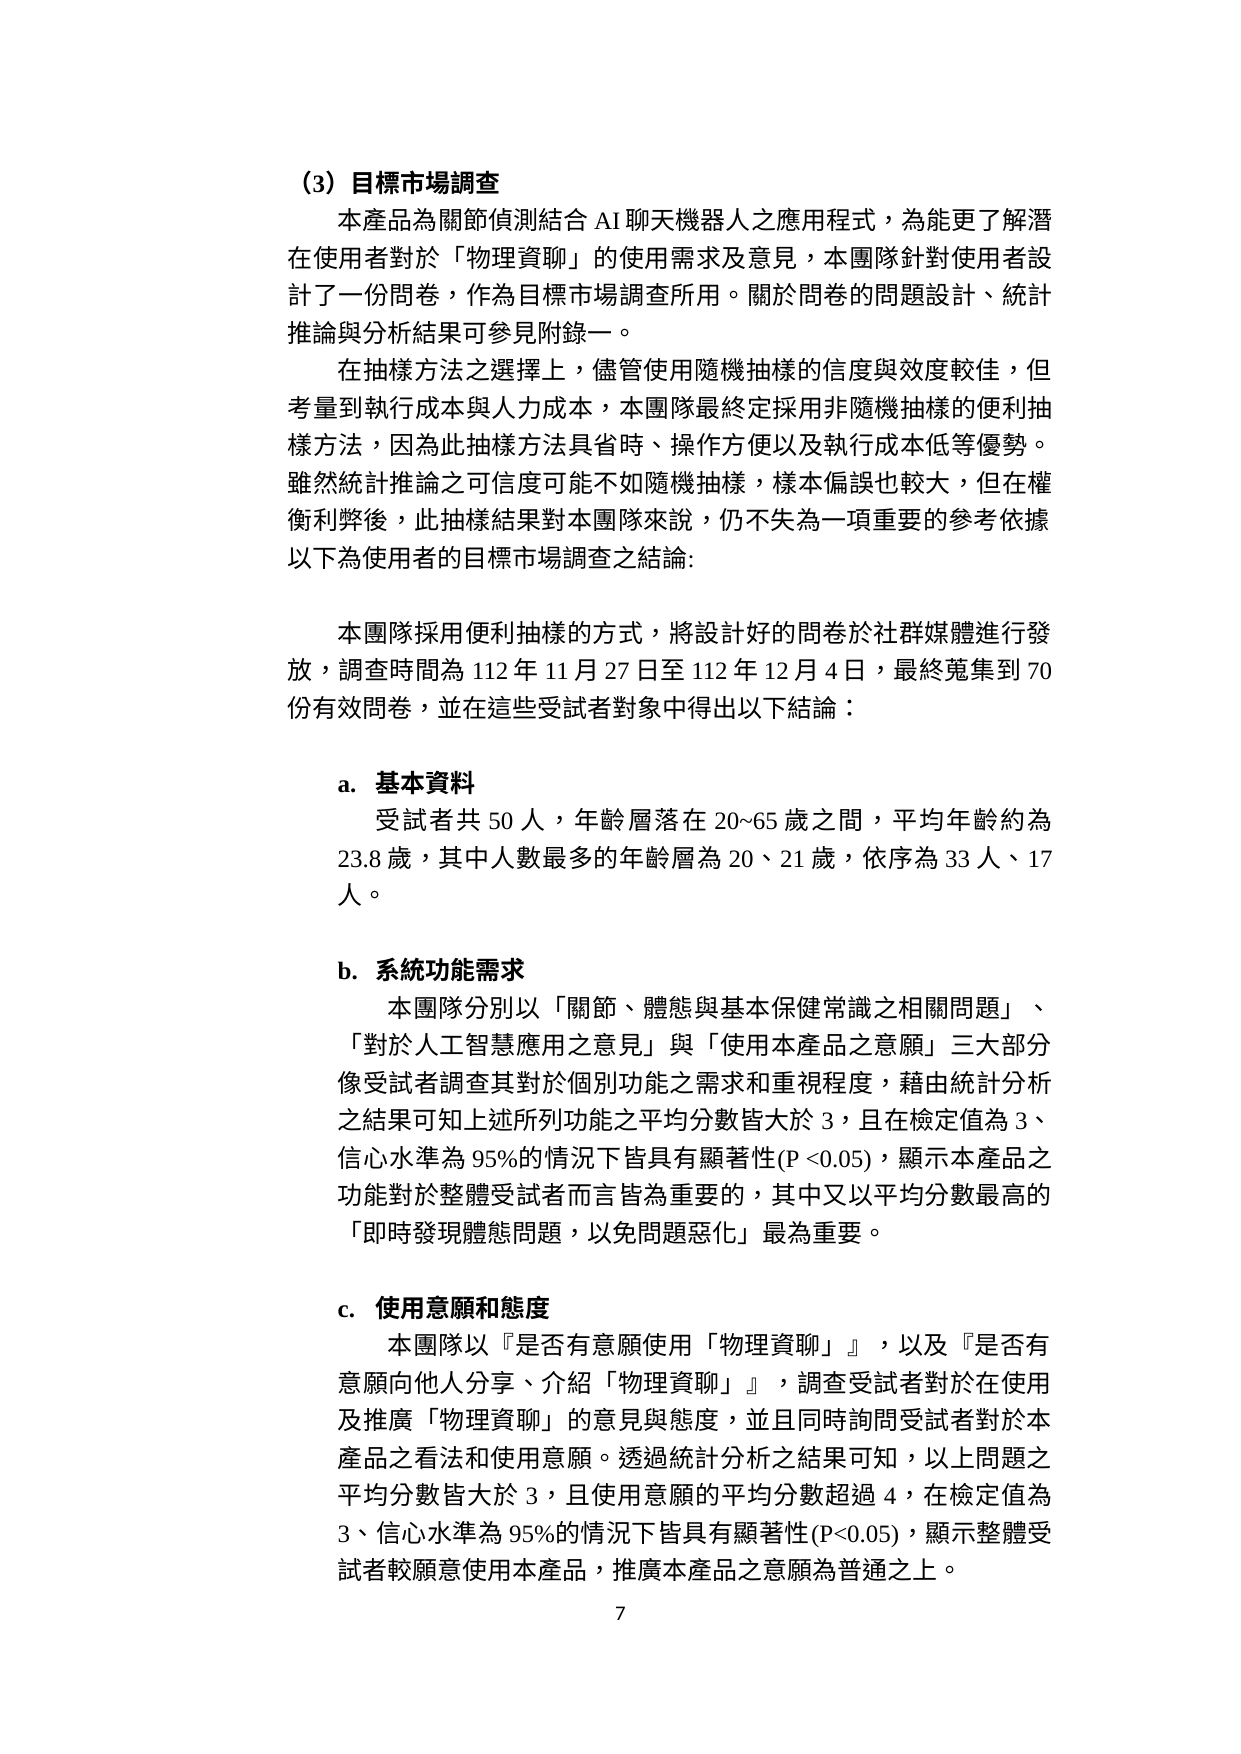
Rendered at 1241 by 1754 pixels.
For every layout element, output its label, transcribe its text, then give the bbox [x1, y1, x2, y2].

text 本團隊採用便利抽樣的方式，將設計好的問卷於社群媒體進行發放，調查時間為112年11月27日至112年12月4日，最終蒐集到70份有效問卷，並在這些受試者對象中得出以下結論： [287, 612, 1053, 725]
list 使用意願和態度 [337, 1287, 1053, 1325]
list 系統功能需求 [337, 950, 1053, 987]
text （3）目標市場調查 [237, 162, 1053, 200]
text 本團隊以『是否有意願使用「物理資聊」』，以及『是否有意願向他人分享、介紹「物理資聊」』，調查受試者對於在使用及推廣「物理資聊」的意見與態度，並且同時詢問受試者對於本產品之看法和使用意願。透過統計分析之結果可知，以上問題之平均分數皆大於3，且使用意願的平均分數超過4，在檢定值為3、信心水準為95%的情況下皆具有顯著性(P<0.05)，顯示整體受試者較願意使用本產品，推廣本產品之意願為普通之上。 [337, 1325, 1053, 1587]
text 受試者共50人，年齡層落在20~65歲之間，平均年齡約為23.8歲，其中人數最多的年齡層為20、21歲，依序為33人、17人。 [337, 800, 1053, 912]
text 在抽樣方法之選擇上，儘管使用隨機抽樣的信度與效度較佳，但考量到執行成本與人力成本，本團隊最終定採用非隨機抽樣的便利抽樣方法，因為此抽樣方法具省時、操作方便以及執行成本低等優勢。雖然統計推論之可信度可能不如隨機抽樣，樣本偏誤也較大，但在權衡利弊後，此抽樣結果對本團隊來說，仍不失為一項重要的參考依據。以下為使用者的目標市場調查之結論: [287, 350, 1053, 575]
list 基本資料 [337, 762, 1053, 800]
text 本團隊分別以「關節、體態與基本保健常識之相關問題」、「對於人工智慧應用之意見」與「使用本產品之意願」三大部分，像受試者調查其對於個別功能之需求和重視程度，藉由統計分析之結果可知上述所列功能之平均分數皆大於3，且在檢定值為3、信心水準為95%的情況下皆具有顯著性(P <0.05)，顯示本產品之功能對於整體受試者而言皆為重要的，其中又以平均分數最高的「即時發現體態問題，以免問題惡化」最為重要。 [337, 987, 1053, 1250]
text 本產品為關節偵測結合AI聊天機器人之應用程式，為能更了解潛在使用者對於「物理資聊」的使用需求及意見，本團隊針對使用者設計了一份問卷，作為目標市場調查所用。關於問卷的問題設計、統計推論與分析結果可參見附錄一。 [287, 200, 1053, 350]
